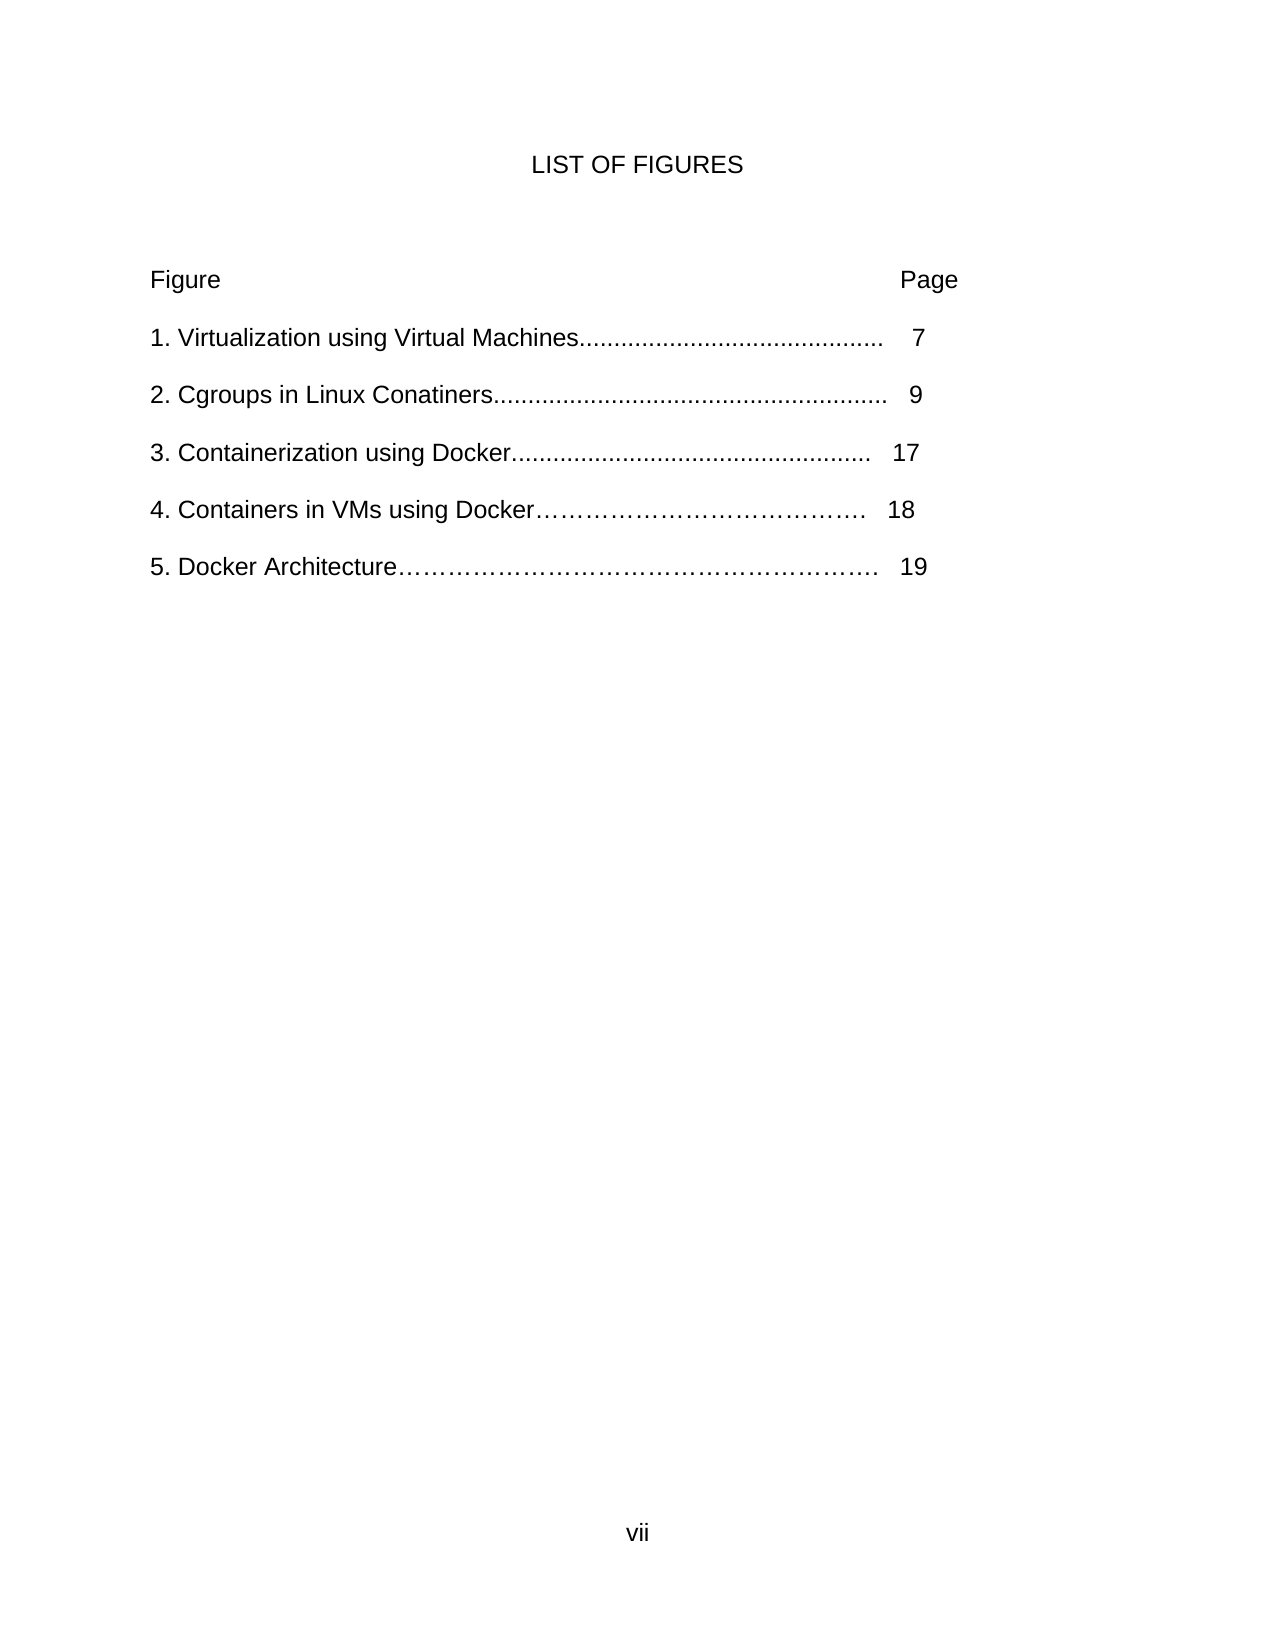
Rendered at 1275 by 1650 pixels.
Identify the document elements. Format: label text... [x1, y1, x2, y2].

text 3. Containerization using Docker.................................................... 17 [150, 437, 1125, 466]
text 5. Docker Architecture…………………………………………………. 19 [150, 552, 1125, 581]
text Figure Page [150, 265, 1125, 294]
text 4. Containers in VMs using Docker…………………………………. 18 [150, 495, 1125, 524]
text LIST OF FIGURES [150, 150, 1125, 179]
text 1. Virtualization using Virtual Machines............................................ 7 [150, 322, 1125, 351]
text 2. Cgroups in Linux Conatiners......................................................... 9 [150, 380, 1125, 409]
